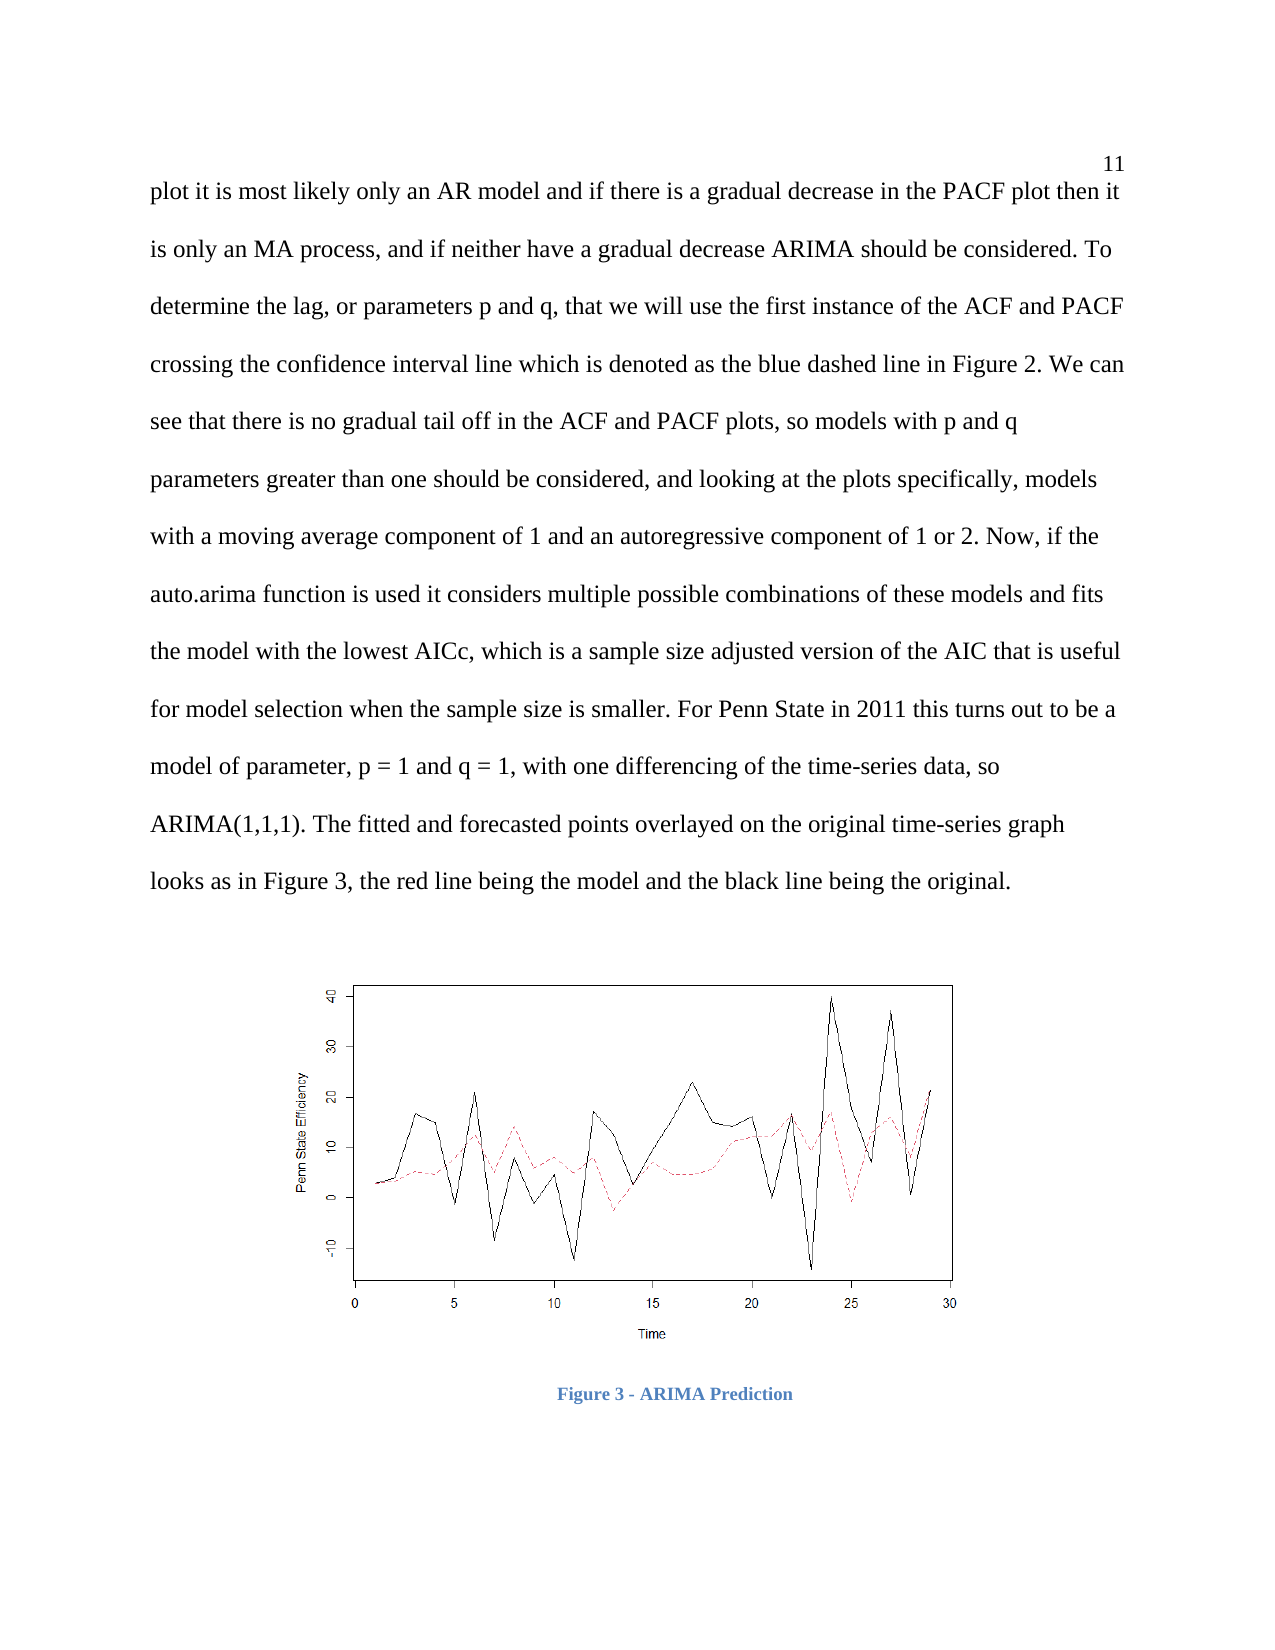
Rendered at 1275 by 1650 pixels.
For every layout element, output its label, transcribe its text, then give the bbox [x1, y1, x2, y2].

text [150, 176, 1125, 895]
picture [291, 923, 984, 1357]
text Figure 3 - ARIMA Prediction [150, 1383, 1125, 1404]
